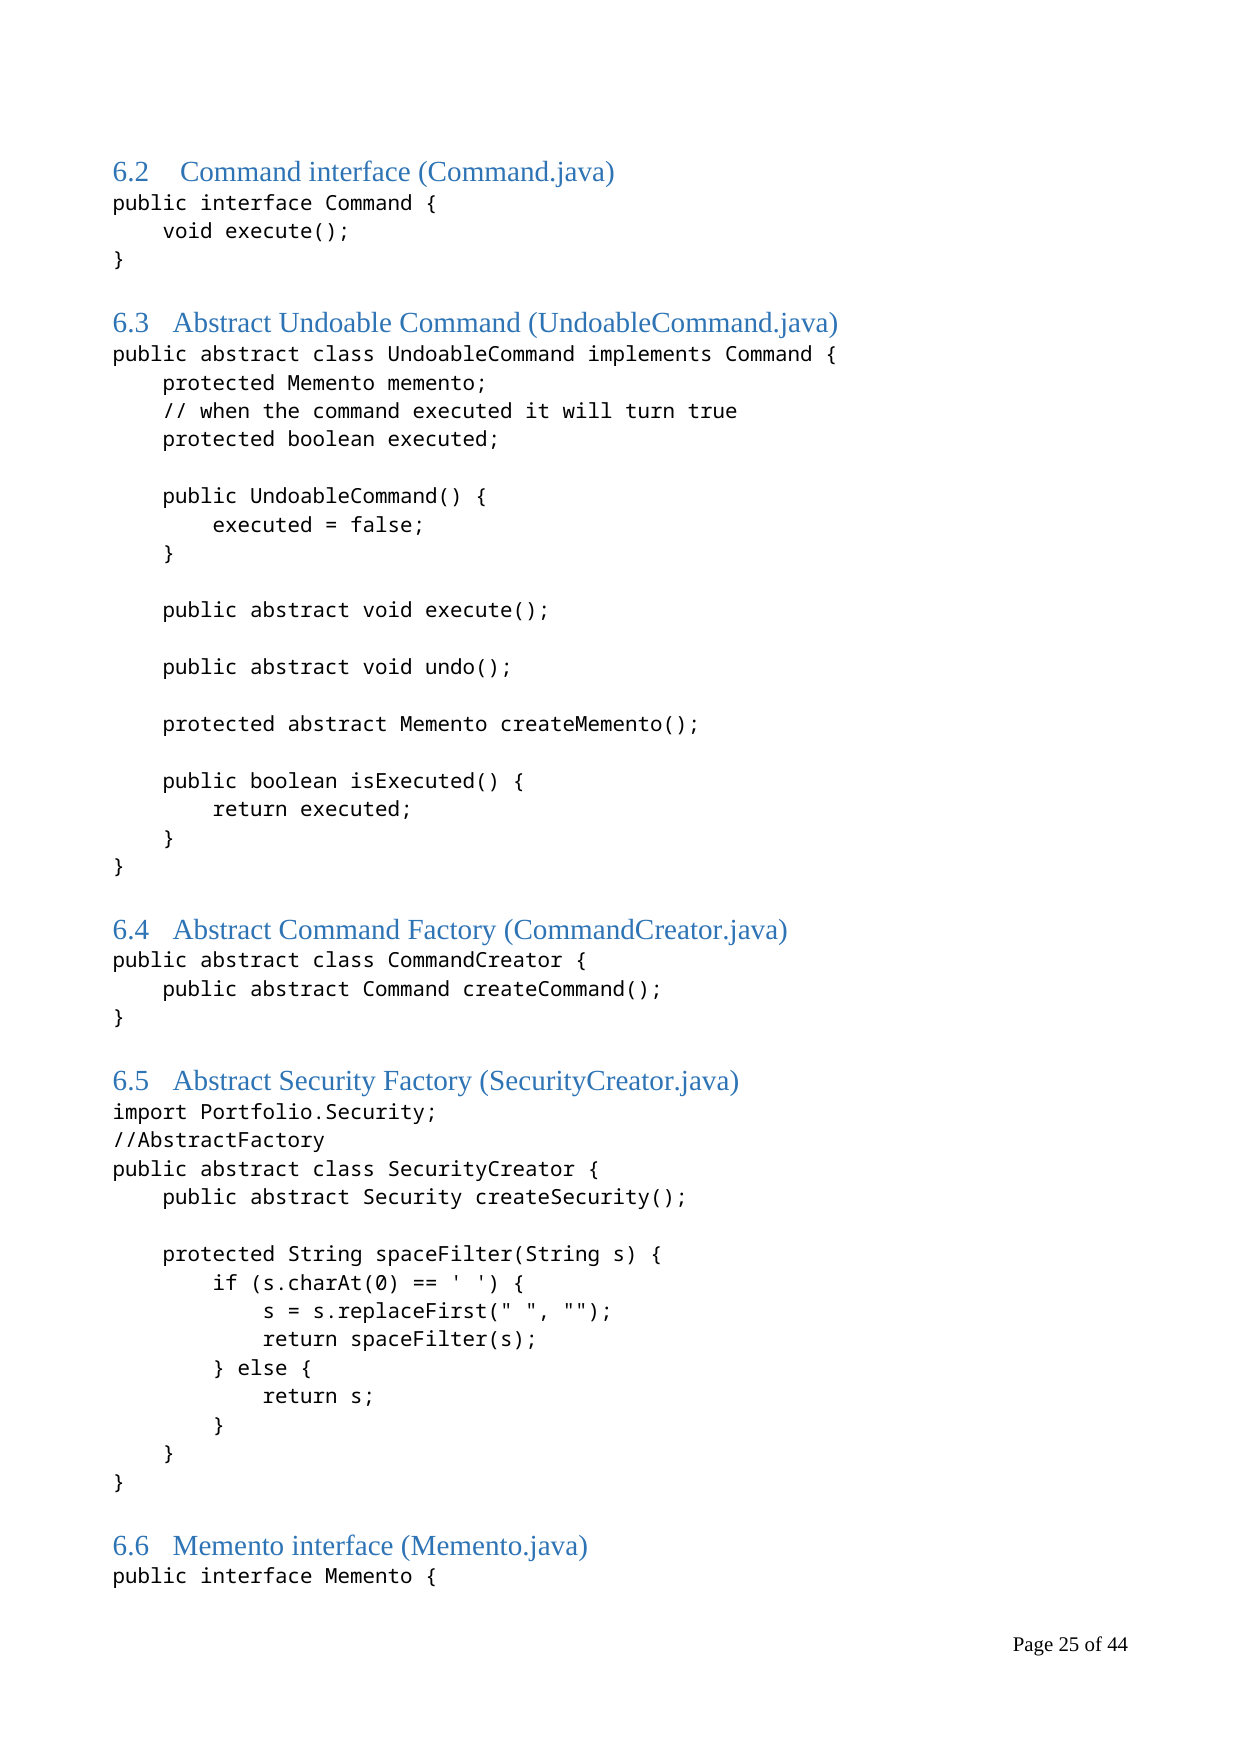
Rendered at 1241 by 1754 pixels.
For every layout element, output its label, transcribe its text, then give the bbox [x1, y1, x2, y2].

text public boolean isExecuted() { [112, 766, 1128, 794]
text public abstract Command createCommand(); [112, 974, 1128, 1002]
text } [112, 244, 1128, 273]
subtitle Command interface (Command.java) [112, 154, 1128, 188]
text import Portfolio.Security; [112, 1097, 1128, 1126]
subtitle Abstract Command Factory (CommandCreator.java) [112, 912, 1128, 946]
text return executed; [112, 794, 1128, 823]
text public abstract void undo(); [112, 652, 1128, 680]
text } [112, 1438, 1128, 1467]
text public abstract class SecurityCreator { [112, 1154, 1128, 1182]
subtitle Abstract Undoable Command (UndoableCommand.java) [112, 306, 1128, 339]
text public interface Command { [112, 188, 1128, 216]
text if (s.charAt(0) == ' ') { [112, 1268, 1128, 1296]
text } [112, 1002, 1128, 1031]
text public abstract Security createSecurity(); [112, 1182, 1128, 1211]
text public interface Memento { [112, 1561, 1128, 1590]
text return s; [112, 1381, 1128, 1410]
text } [112, 823, 1128, 851]
text // when the command executed it will turn true [112, 396, 1128, 424]
text } [112, 1410, 1128, 1438]
text } [112, 538, 1128, 567]
subtitle Memento interface (Memento.java) [112, 1528, 1128, 1561]
text void execute(); [112, 216, 1128, 244]
text protected boolean executed; [112, 424, 1128, 453]
text return spaceFilter(s); [112, 1324, 1128, 1353]
text } else { [112, 1353, 1128, 1381]
text public UndoableCommand() { [112, 481, 1128, 510]
text s = s.replaceFirst(" ", ""); [112, 1296, 1128, 1324]
text protected abstract Memento createMemento(); [112, 709, 1128, 737]
text protected String spaceFilter(String s) { [112, 1239, 1128, 1268]
text protected Memento memento; [112, 368, 1128, 396]
text //AbstractFactory [112, 1126, 1128, 1154]
text executed = false; [112, 510, 1128, 538]
text public abstract class CommandCreator { [112, 946, 1128, 974]
text public abstract class UndoableCommand implements Command { [112, 339, 1128, 368]
text public abstract void execute(); [112, 595, 1128, 623]
text } [112, 851, 1128, 879]
text } [112, 1467, 1128, 1495]
subtitle Abstract Security Factory (SecurityCreator.java) [112, 1063, 1128, 1097]
